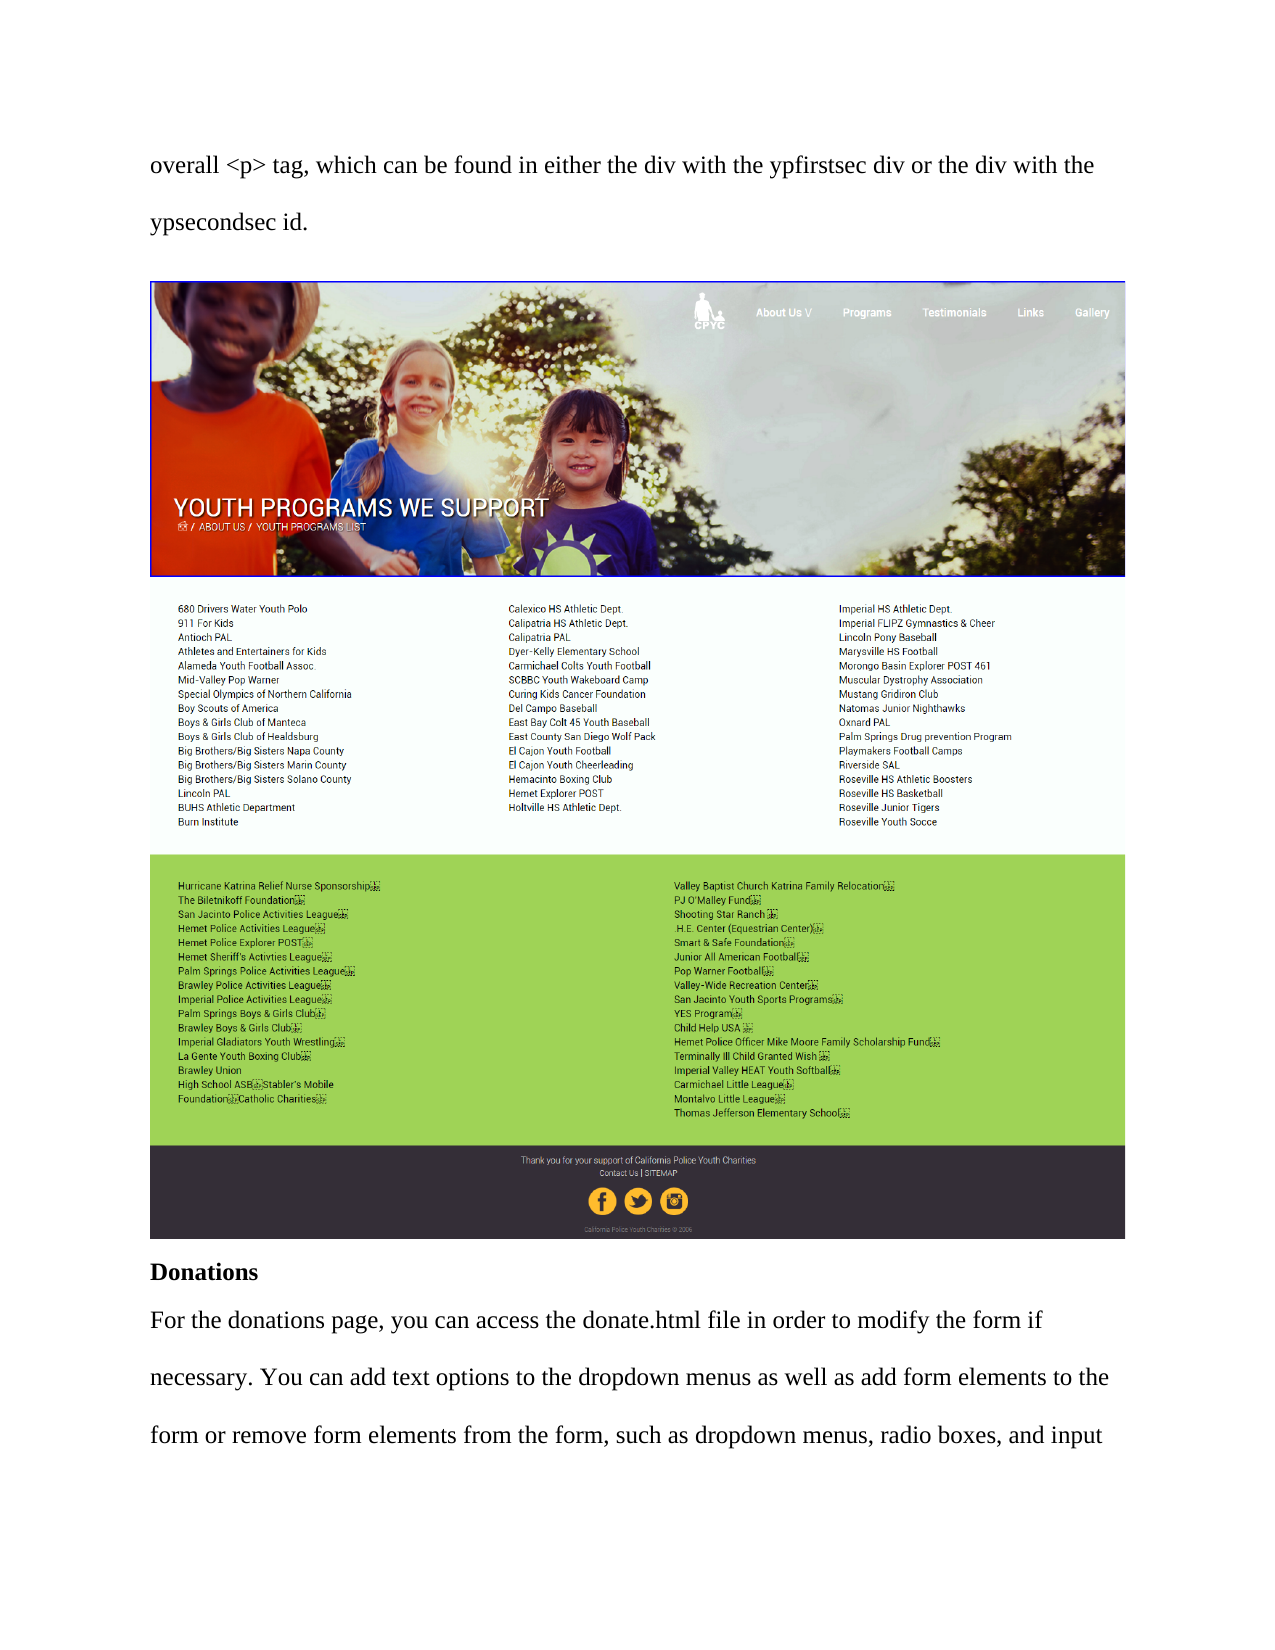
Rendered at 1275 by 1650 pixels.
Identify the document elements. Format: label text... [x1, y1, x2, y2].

picture [150, 281, 1125, 1239]
text Donations [150, 1257, 1125, 1286]
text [150, 150, 1125, 236]
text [150, 1305, 1125, 1448]
